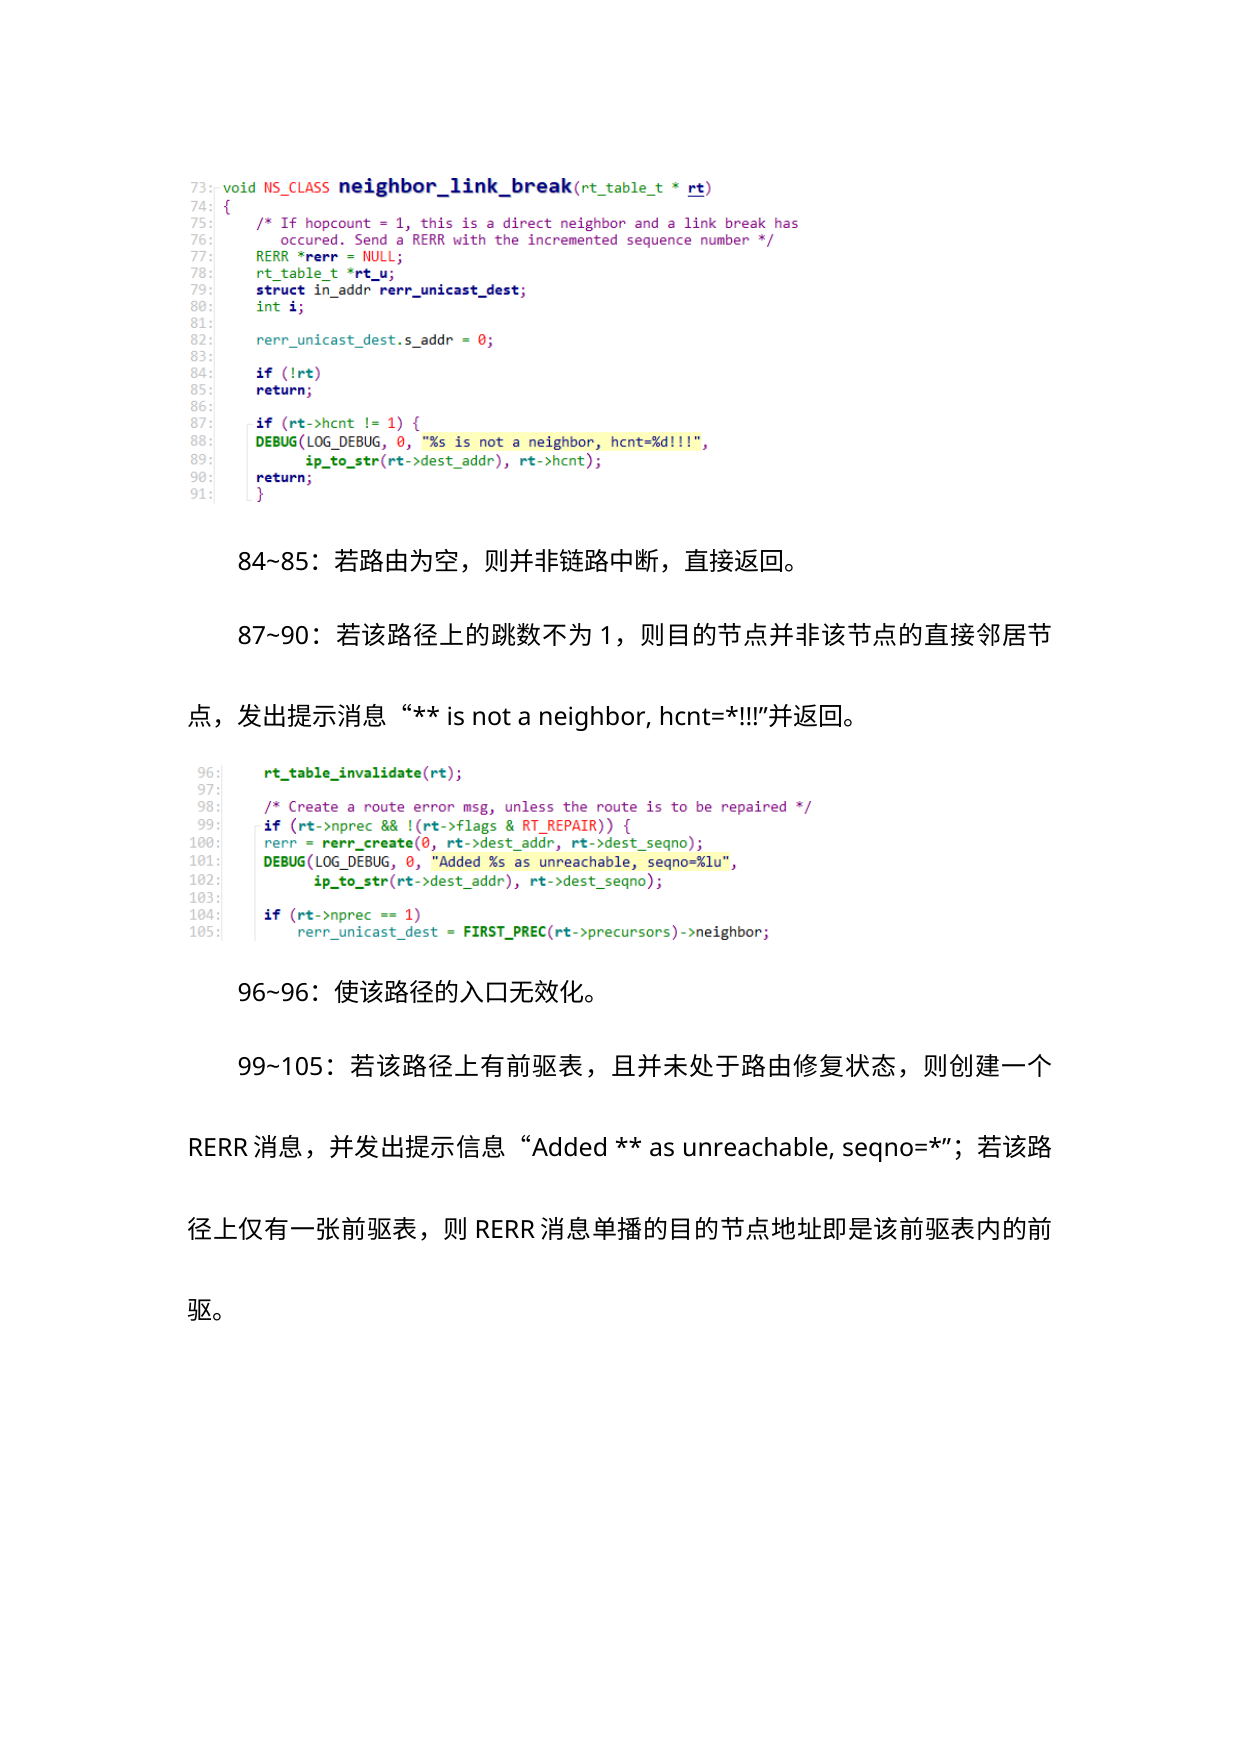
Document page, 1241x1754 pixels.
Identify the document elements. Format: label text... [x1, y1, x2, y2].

text 96~96：使该路径的入口无效化。 [187, 958, 1053, 1023]
text 84~85：若路由为空，则并非链路中断，直接返回。 [187, 527, 1053, 592]
picture [187, 178, 802, 504]
picture [187, 765, 813, 941]
text 87~90：若该路径上的跳数不为1，则目的节点并非该节点的直接邻居节点，发出提示消息“** is not a neighbor, hcnt=*!!!”并返回。 [187, 601, 1053, 747]
text 99~105：若该路径上有前驱表，且并未处于路由修复状态，则创建一个RERR消息，并发出提示信息“Added ** as unreachable, seqno=*”；若该路径上仅有一张前驱表，则RERR消息单播的目的节点地址即是该前驱表内的前驱。 [187, 1032, 1053, 1341]
